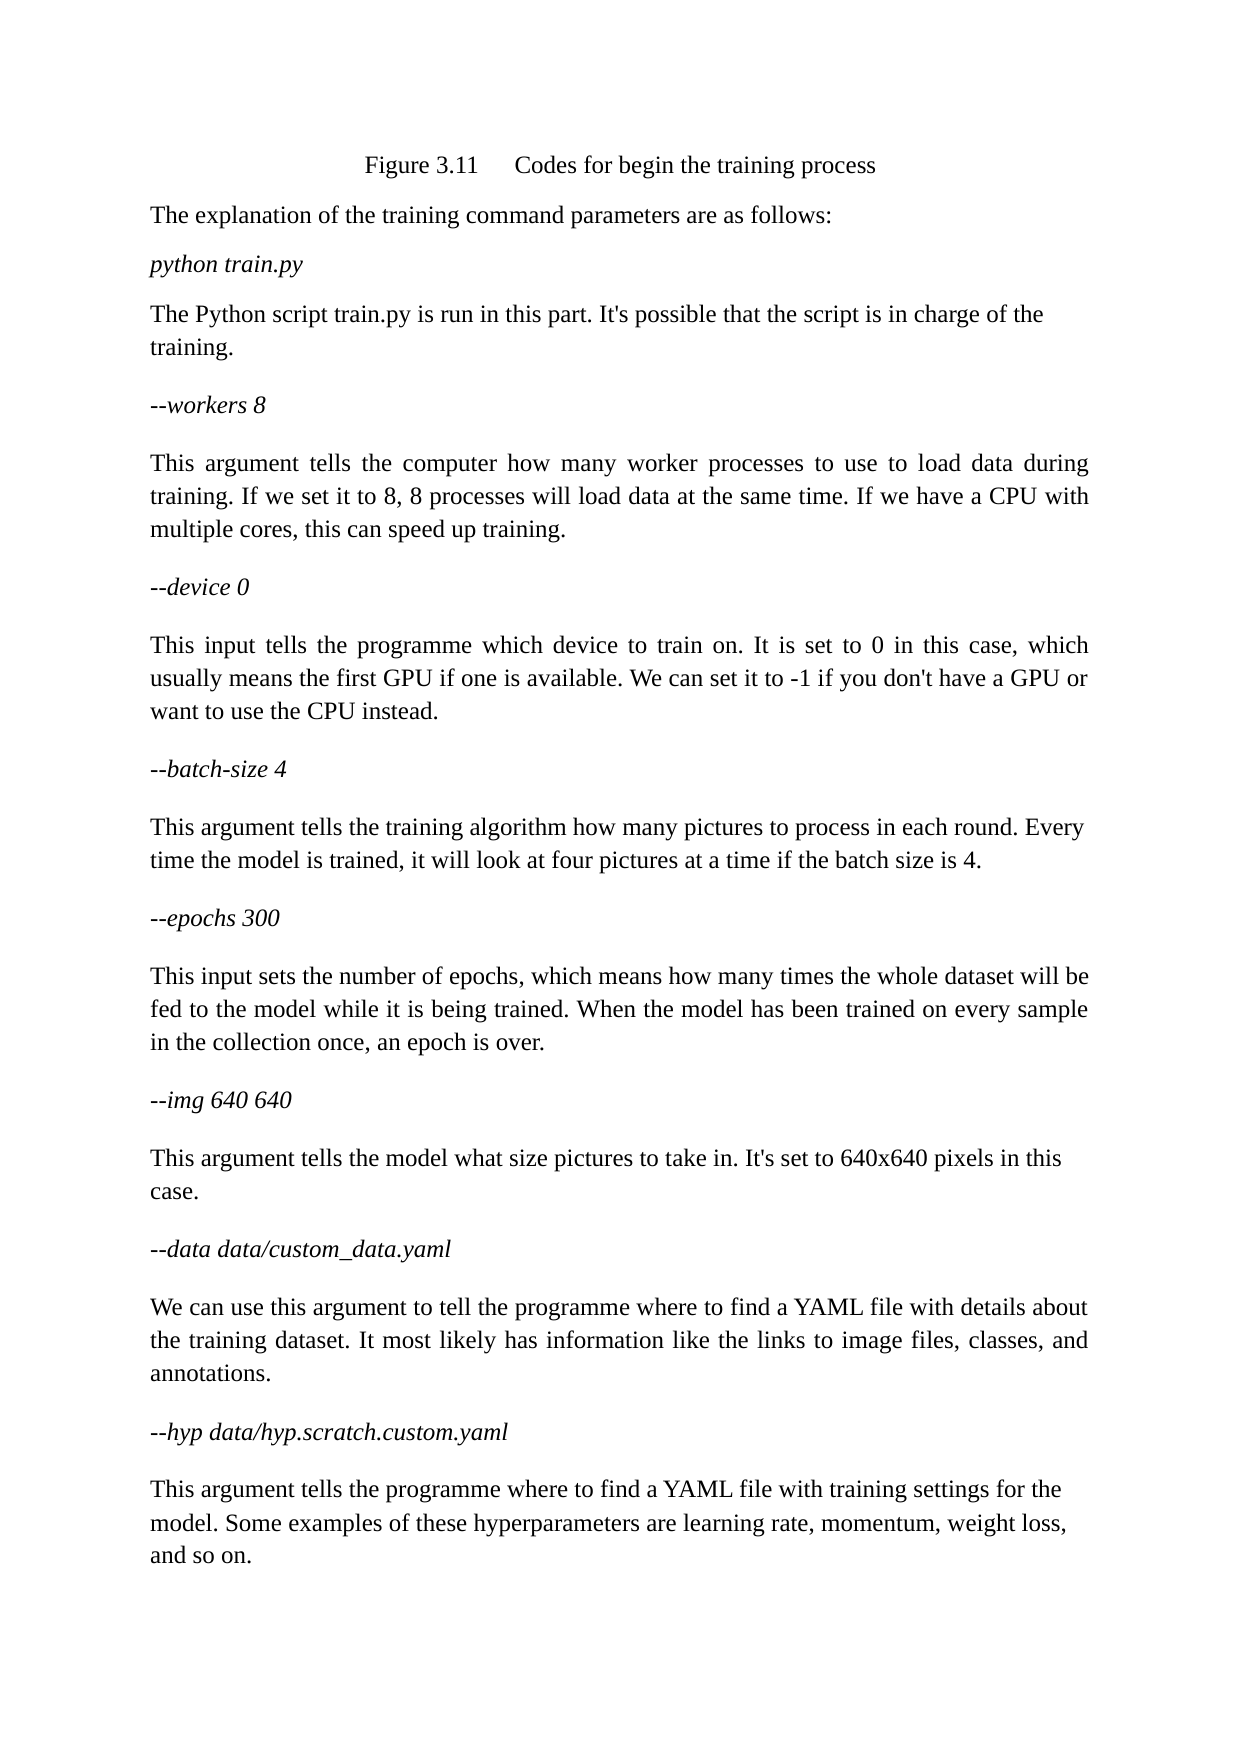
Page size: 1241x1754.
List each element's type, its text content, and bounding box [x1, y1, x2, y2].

text This argument tells the programme where to find a YAML file with training settings for the model. Some examples of these hyperparameters are learning rate, momentum, weight loss, and so on. [150, 1474, 1090, 1569]
text The Python script train.py is run in this part. It's possible that the script is in charge of the training. [150, 299, 1090, 361]
text This input tells the programme which device to train on. It is set to 0 in this case, which usually means the first GPU if one is available. We can set it to -1 if you don't have a GPU or want to use the CPU instead. [150, 630, 1090, 725]
text This input sets the number of epochs, which means how many times the whole dataset will be fed to the model while it is being trained. When the model has been trained on every sample in the collection once, an epoch is over. [150, 961, 1090, 1056]
text The explanation of the training command parameters are as follows: [150, 200, 1090, 228]
text --batch-size 4 [150, 754, 1090, 783]
text --device 0 [150, 572, 1090, 601]
text --hyp data/hyp.scratch.custom.yaml [150, 1417, 1090, 1445]
text This argument tells the computer how many worker processes to use to load data during training. If we set it to 8, 8 processes will load data at the same time. If we have a CPU with multiple cores, this can speed up training. [150, 448, 1090, 543]
text This argument tells the training algorithm how many pictures to process in each round. Every time the model is trained, it will look at four pictures at a time if the batch size is 4. [150, 812, 1090, 874]
text --data data/custom_data.yaml [150, 1234, 1090, 1263]
text --img 640 640 [150, 1085, 1090, 1114]
text --workers 8 [150, 390, 1090, 419]
text Figure 3.11 Codes for begin the training process [150, 150, 1090, 179]
text python train.py [150, 249, 1090, 278]
text This argument tells the model what size pictures to take in. It's set to 640x640 pixels in this case. [150, 1143, 1090, 1205]
text --epochs 300 [150, 903, 1090, 932]
text We can use this argument to tell the programme where to find a YAML file with details about the training dataset. It most likely has information like the links to image files, classes, and annotations. [150, 1292, 1090, 1387]
